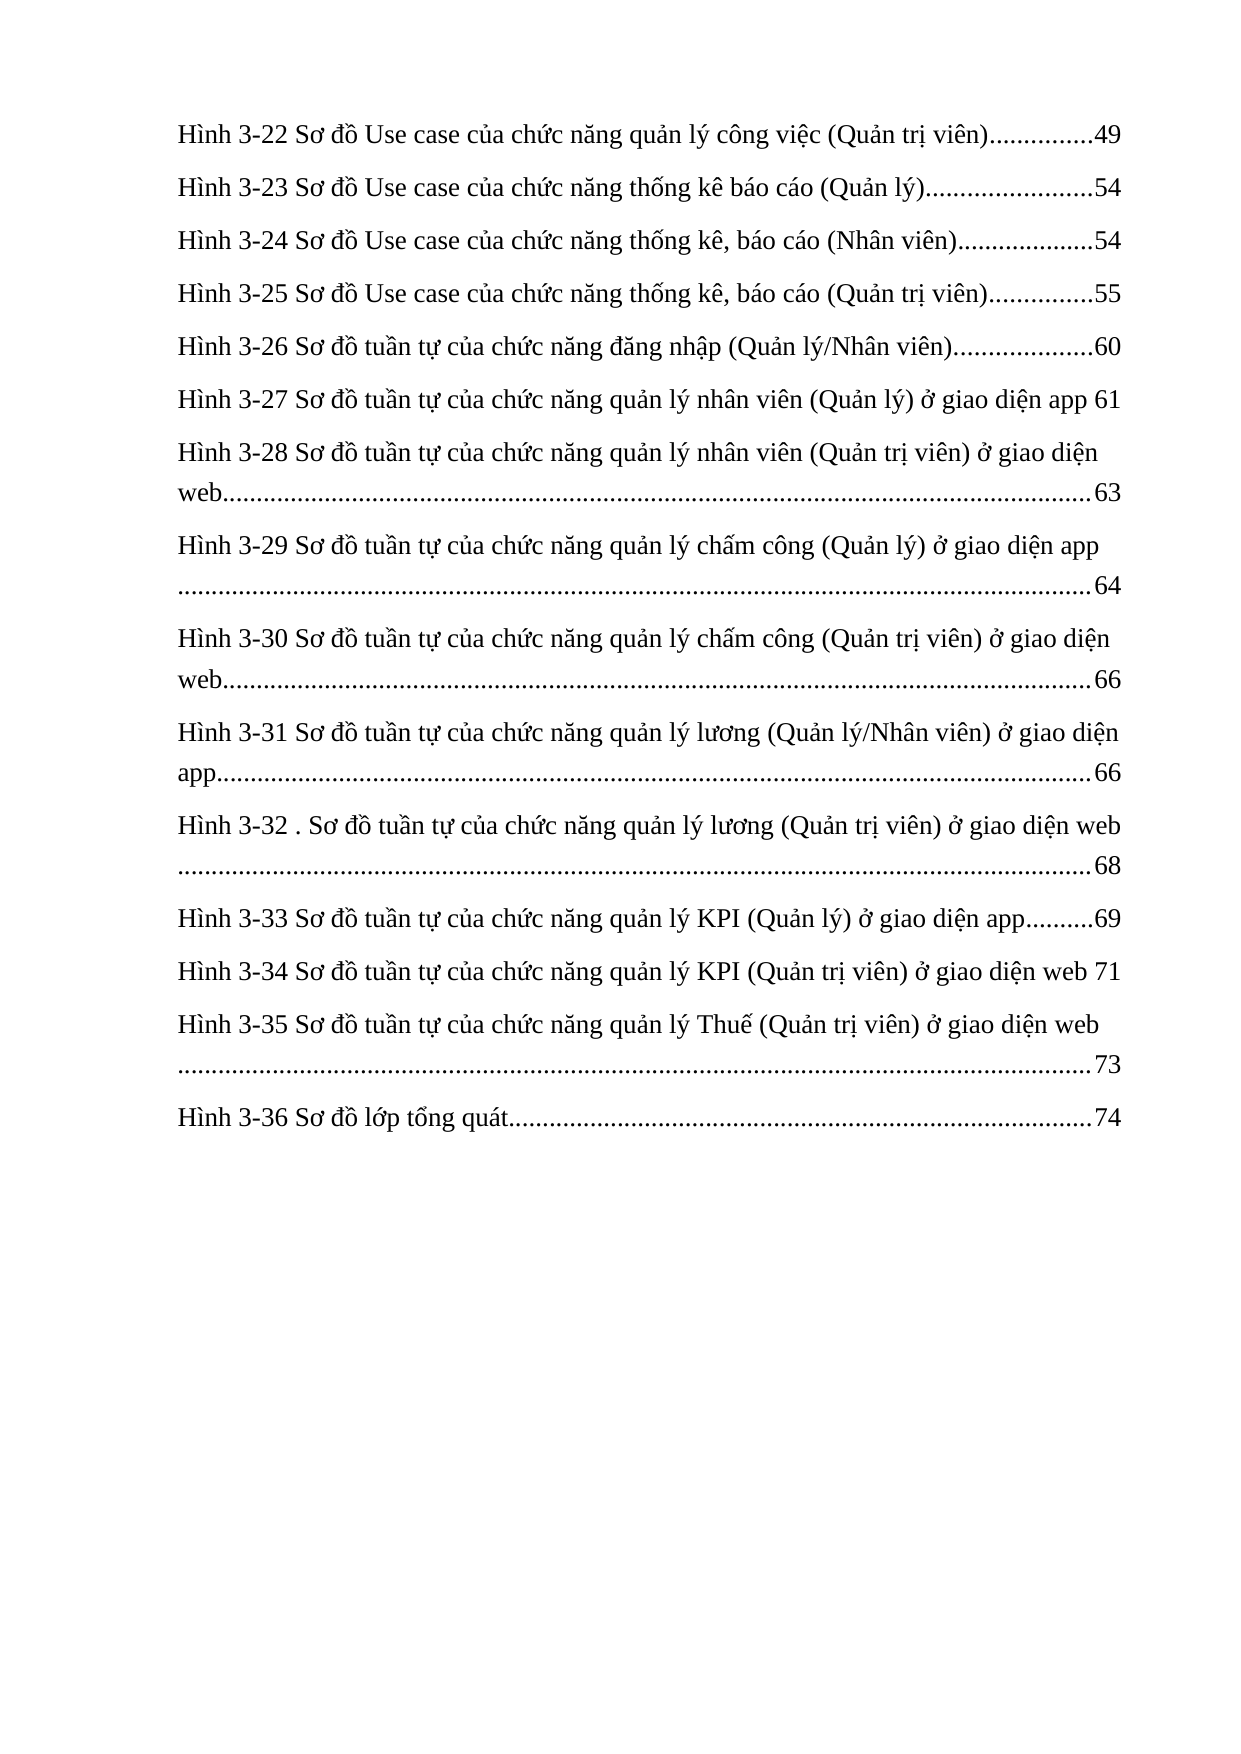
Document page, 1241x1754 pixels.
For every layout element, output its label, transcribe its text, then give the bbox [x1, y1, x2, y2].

text Hình 3-24 Sơ đồ Use case của chức năng thống kê, báo cáo (Nhân viên) 54 [177, 224, 1122, 255]
text Hình 3-29 Sơ đồ tuần tự của chức năng quản lý chấm công (Quản lý) ở giao diện app 64 [177, 529, 1122, 601]
text Hình 3-30 Sơ đồ tuần tự của chức năng quản lý chấm công (Quản trị viên) ở giao diện web 66 [177, 622, 1122, 694]
text Hình 3-27 Sơ đồ tuần tự của chức năng quản lý nhân viên (Quản lý) ở giao diện app 61 [177, 383, 1122, 414]
text Hình 3-28 Sơ đồ tuần tự của chức năng quản lý nhân viên (Quản trị viên) ở giao diện web 63 [177, 436, 1122, 507]
text Hình 3-31 Sơ đồ tuần tự của chức năng quản lý lương (Quản lý/Nhân viên) ở giao diện app 66 [177, 716, 1122, 787]
text Hình 3-35 Sơ đồ tuần tự của chức năng quản lý Thuế (Quản trị viên) ở giao diện web 73 [177, 1008, 1122, 1080]
text Hình 3-25 Sơ đồ Use case của chức năng thống kê, báo cáo (Quản trị viên) 55 [177, 277, 1122, 308]
text Hình 3-32 . Sơ đồ tuần tự của chức năng quản lý lương (Quản trị viên) ở giao diện web 68 [177, 809, 1122, 881]
text Hình 3-36 Sơ đồ lớp tổng quát 74 [177, 1101, 1122, 1133]
text Hình 3-33 Sơ đồ tuần tự của chức năng quản lý KPI (Quản lý) ở giao diện app 69 [177, 902, 1122, 933]
text Hình 3-23 Sơ đồ Use case của chức năng thống kê báo cáo (Quản lý) 54 [177, 171, 1122, 202]
text Hình 3-22 Sơ đồ Use case của chức năng quản lý công việc (Quản trị viên) 49 [177, 118, 1122, 149]
text Hình 3-34 Sơ đồ tuần tự của chức năng quản lý KPI (Quản trị viên) ở giao diện web 71 [177, 955, 1122, 986]
text Hình 3-26 Sơ đồ tuần tự của chức năng đăng nhập (Quản lý/Nhân viên) 60 [177, 330, 1122, 361]
